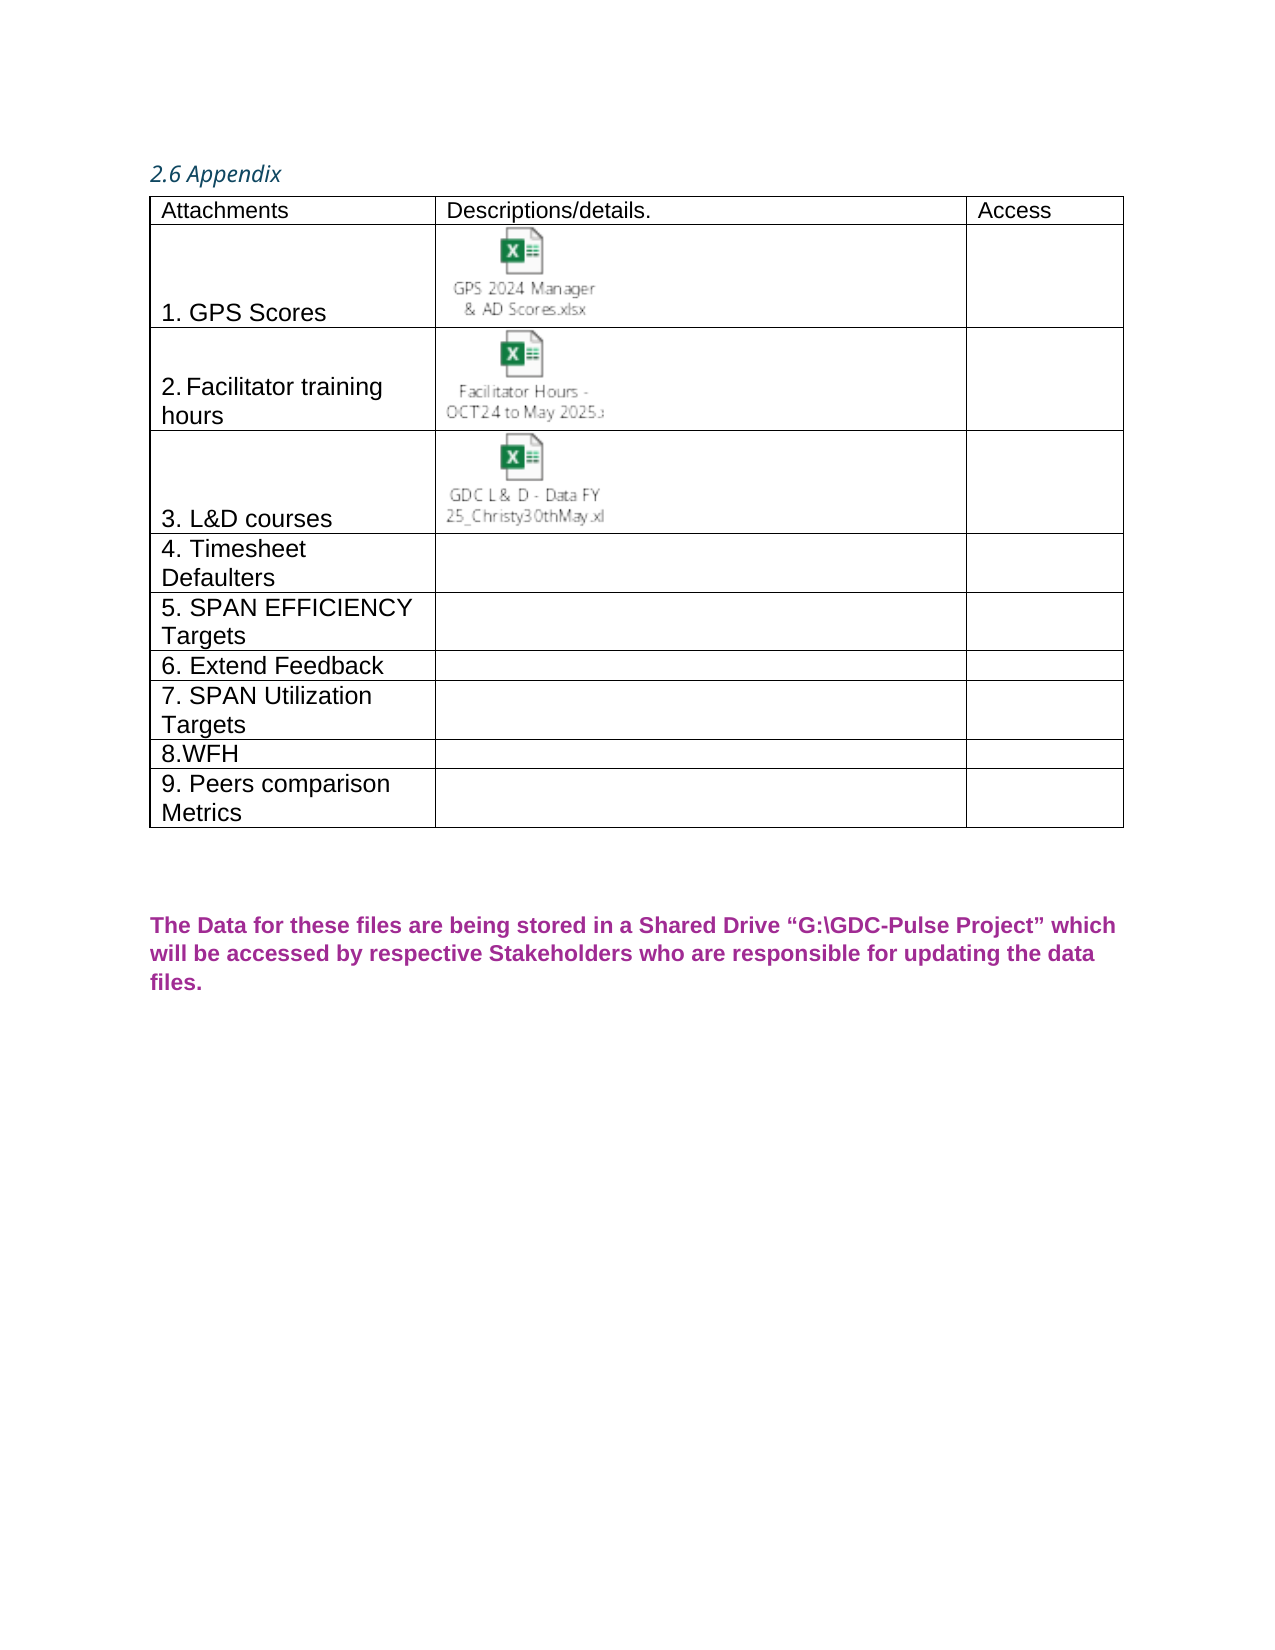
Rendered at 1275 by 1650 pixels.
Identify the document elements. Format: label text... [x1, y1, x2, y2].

table_cell [967, 769, 1123, 827]
table_cell [967, 651, 1123, 680]
table_cell [436, 681, 966, 738]
table_cell 8.WFH [151, 740, 435, 768]
table_header Access [967, 197, 1123, 224]
table_cell 2. Facilitator training hours [151, 328, 435, 430]
table_cell [436, 431, 966, 533]
subtitle 2.6 Appendix [150, 158, 1125, 189]
table_cell [436, 328, 966, 430]
table_cell 6. Extend Feedback [151, 651, 435, 680]
table_cell [436, 740, 966, 768]
table_cell [967, 534, 1123, 592]
text The Data for these files are being stored in a Shared Drive “G:\GDC-Pulse Project” which will be accessed by respective Stakeholders who are responsible for updating the data files. [150, 912, 1125, 995]
table_cell 5. SPAN EFFICIENCY Targets [151, 593, 435, 650]
table_cell [436, 651, 966, 680]
table_cell [967, 328, 1123, 430]
table_cell [967, 593, 1123, 650]
table_cell [436, 769, 966, 827]
table_cell 4. Timesheet Defaulters [151, 534, 435, 592]
table_header Attachments [151, 197, 435, 224]
table_cell 3. L&D courses [151, 431, 435, 533]
table_cell [436, 225, 966, 327]
table_cell [967, 225, 1123, 327]
table_cell [967, 431, 1123, 533]
table_cell [436, 534, 966, 592]
table_header Descriptions/details. [436, 197, 966, 224]
table_cell 9. Peers comparison Metrics [151, 769, 435, 827]
table_cell [967, 681, 1123, 738]
table_cell 7. SPAN Utilization Targets [151, 681, 435, 738]
table_cell [967, 740, 1123, 768]
table_cell 1. GPS Scores [151, 225, 435, 327]
table_cell [436, 593, 966, 650]
